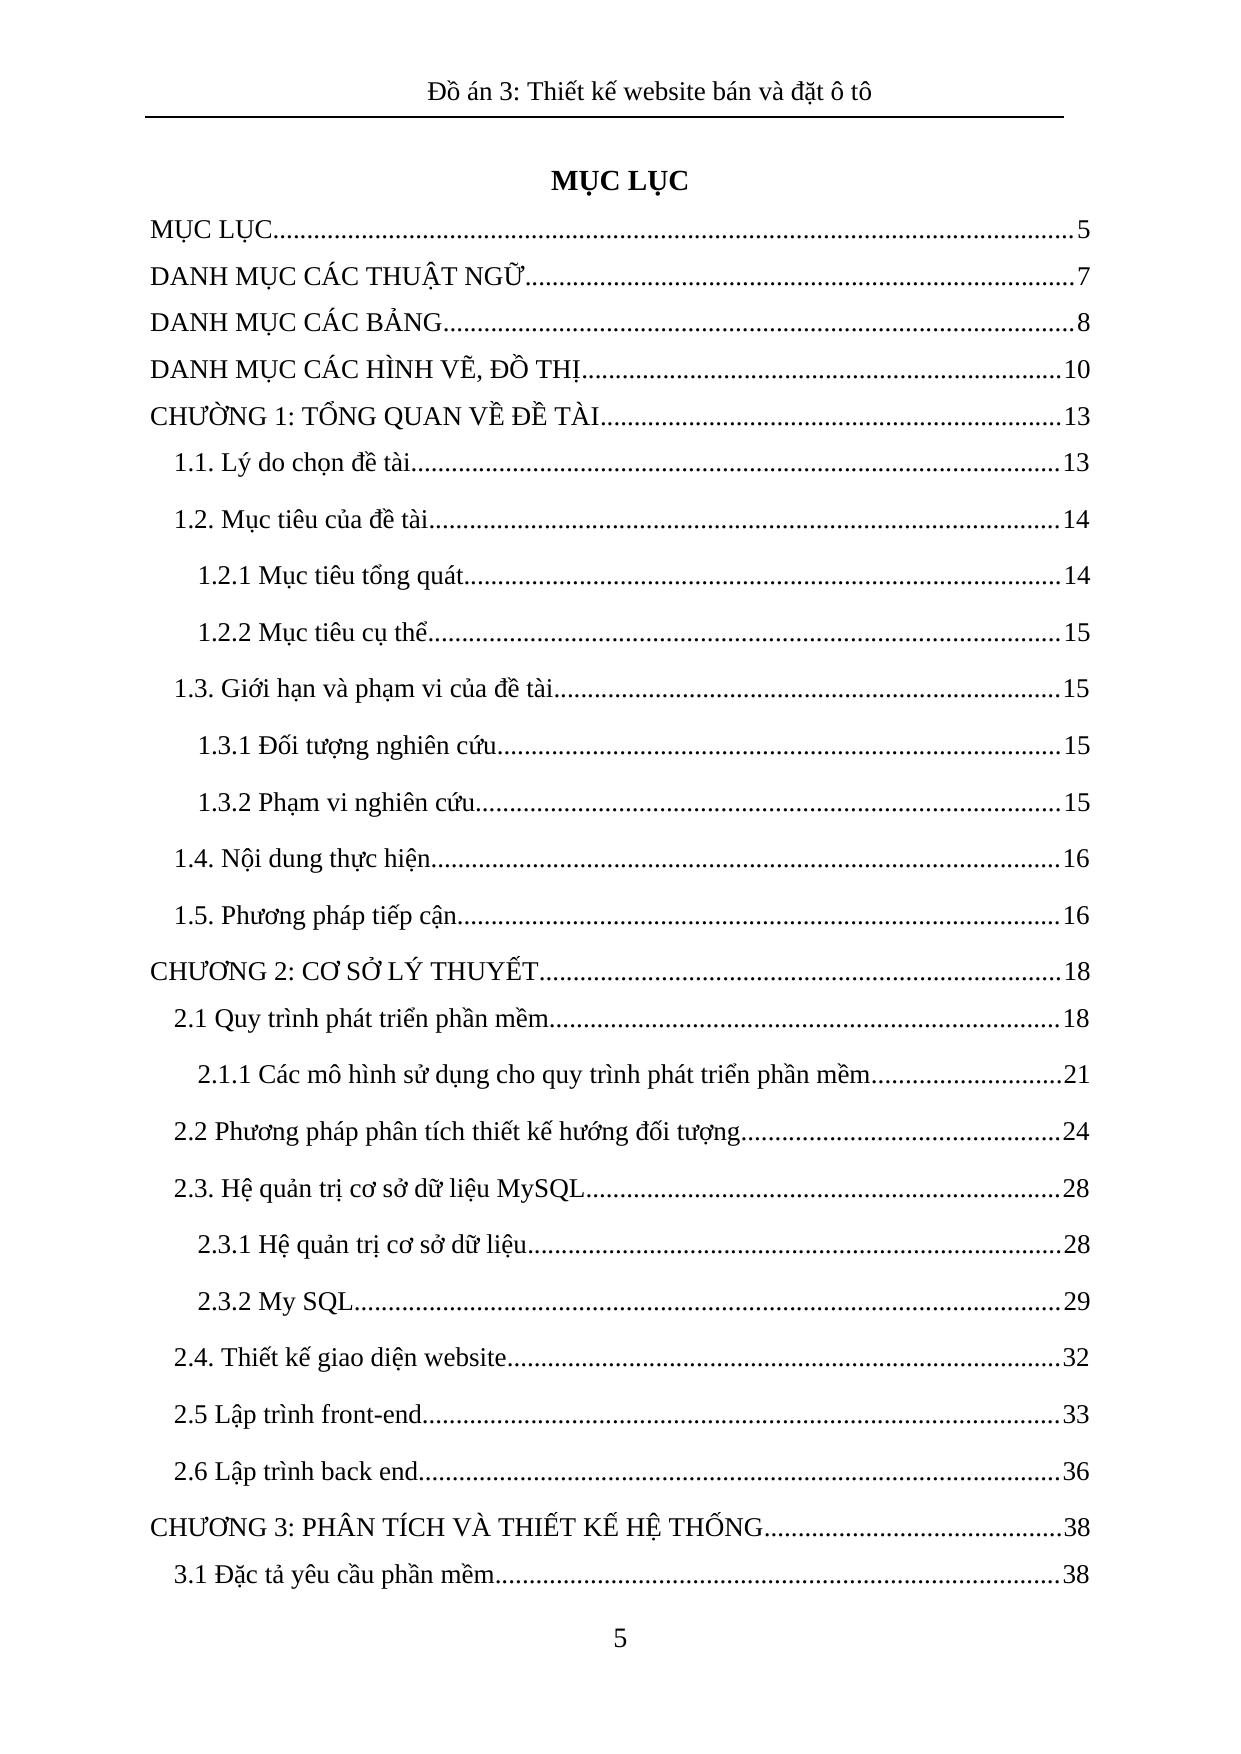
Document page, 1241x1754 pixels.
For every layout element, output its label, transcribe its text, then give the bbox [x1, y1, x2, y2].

text 3.1 Đặc tả yêu cầu phần mềm 38 [174, 1558, 1090, 1589]
text 1.4. Nội dung thực hiện 16 [174, 842, 1090, 873]
text 1.3.2 Phạm vi nghiên cứu 15 [197, 786, 1090, 817]
text CHƯƠNG 3: PHÂN TÍCH VÀ THIẾT KẾ HỆ THỐNG 38 [150, 1511, 1090, 1542]
text 2.5 Lập trình front-end 33 [174, 1398, 1090, 1429]
text 1.1. Lý do chọn đề tài 13 [174, 446, 1090, 477]
text 1.3. Giới hạn và phạm vi của đề tài 15 [174, 673, 1090, 704]
text 2.3.1 Hệ quản trị cơ sở dữ liệu 28 [197, 1228, 1090, 1259]
text 2.3. Hệ quản trị cơ sở dữ liệu MySQL 28 [174, 1172, 1090, 1203]
text DANH MỤC CÁC THUẬT NGỮ 7 [150, 260, 1090, 291]
text 1.3.1 Đối tượng nghiên cứu 15 [197, 729, 1090, 760]
text 2.1.1 Các mô hình sử dụng cho quy trình phát triển phần mềm 21 [197, 1059, 1090, 1090]
text 1.2. Mục tiêu của đề tài 14 [174, 503, 1090, 534]
text 2.6 Lập trình back end 36 [174, 1454, 1090, 1486]
text 2.4. Thiết kế giao diện website 32 [174, 1341, 1090, 1373]
text CHƯỜNG 1: TỔNG QUAN VỀ ĐỀ TÀI 13 [150, 400, 1090, 431]
text 2.3.2 My SQL 29 [197, 1285, 1090, 1316]
text DANH MỤC CÁC HÌNH VẼ, ĐỒ THỊ 10 [150, 353, 1090, 384]
text 1.5. Phương pháp tiếp cận 16 [174, 899, 1090, 930]
text MỤC LỤC 5 [150, 213, 1090, 244]
text 2.2 Phương pháp phân tích thiết kế hướng đối tượng 24 [174, 1115, 1090, 1146]
text MỤC LỤC [150, 163, 1090, 196]
text DANH MỤC CÁC BẢNG 8 [150, 306, 1090, 337]
text 1.2.1 Mục tiêu tổng quát 14 [197, 559, 1090, 591]
text 1.2.2 Mục tiêu cụ thể 15 [197, 616, 1090, 647]
text 2.1 Quy trình phát triển phần mềm 18 [174, 1002, 1090, 1033]
text CHƯƠNG 2: CƠ SỞ LÝ THUYẾT 18 [150, 955, 1090, 987]
